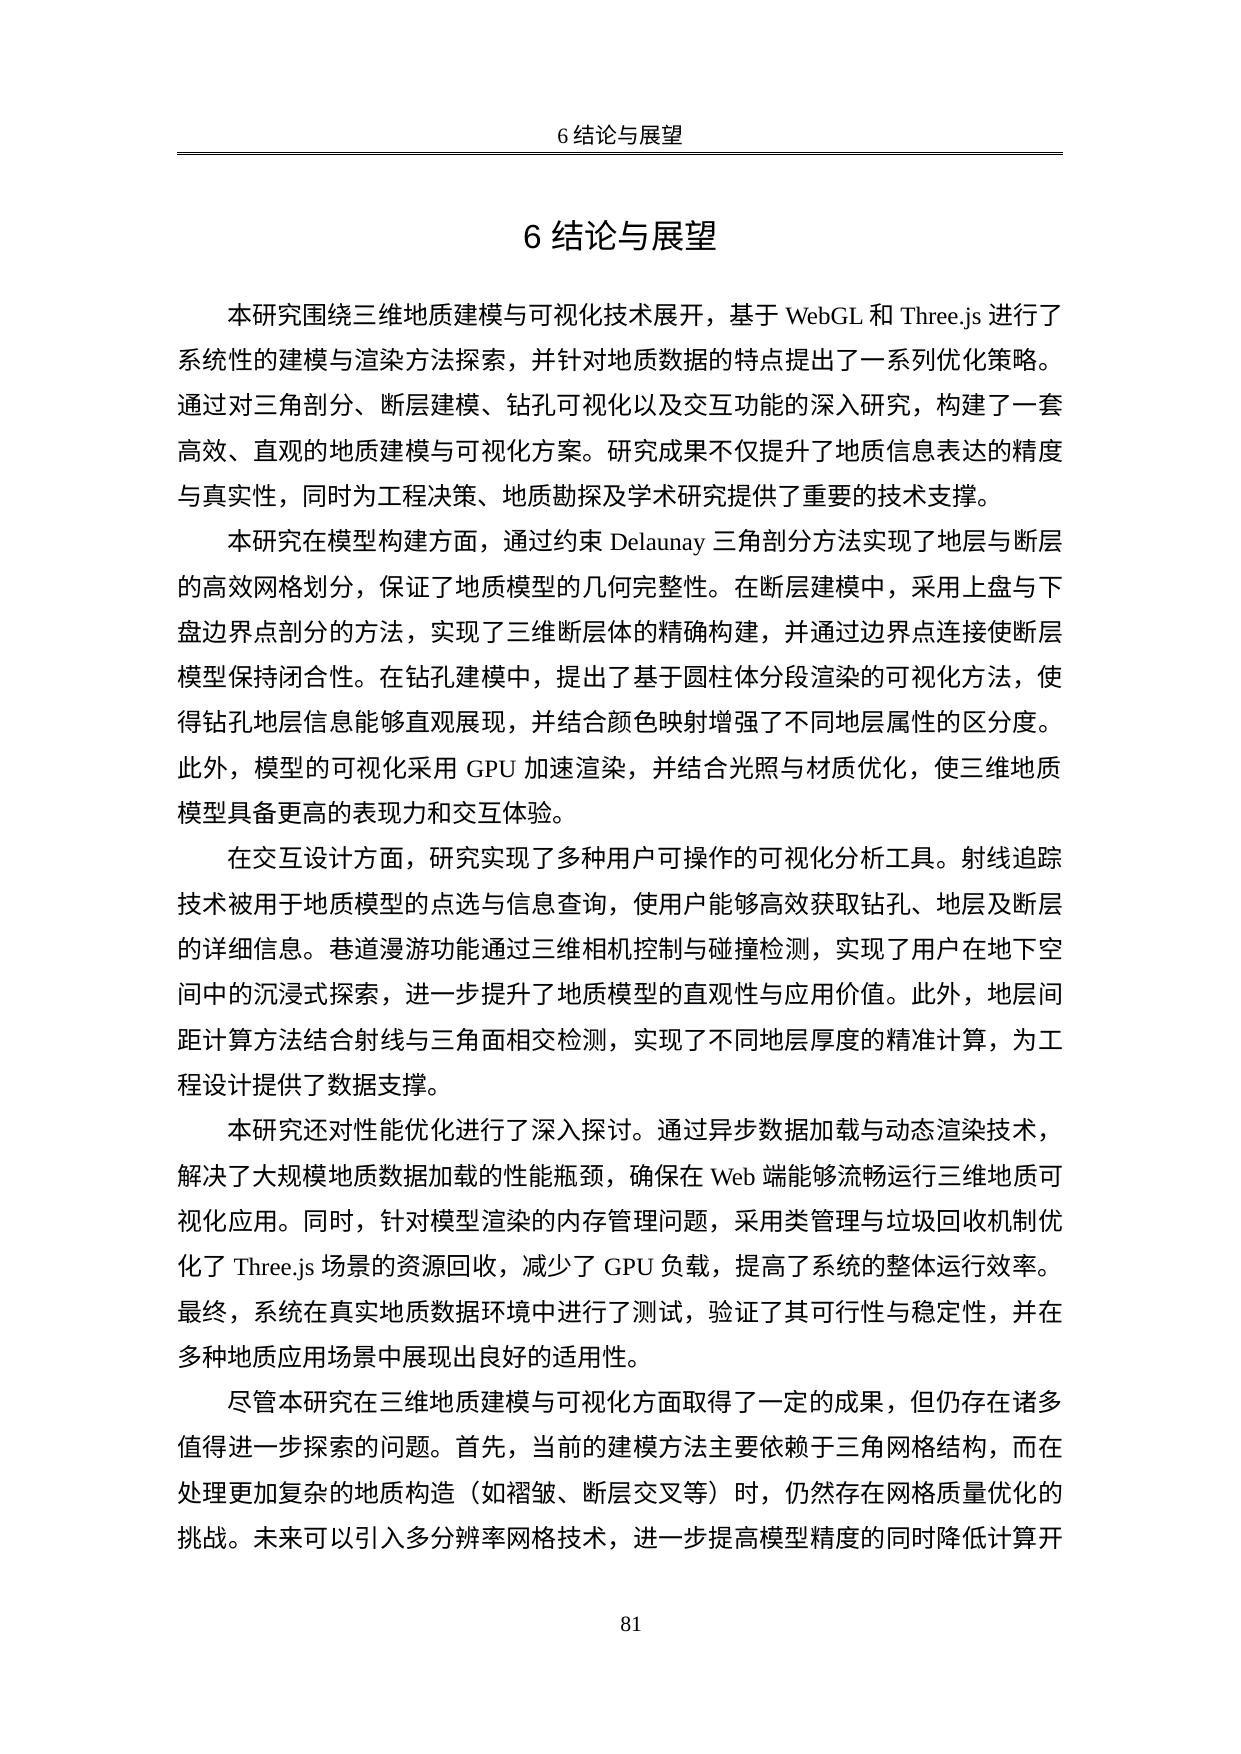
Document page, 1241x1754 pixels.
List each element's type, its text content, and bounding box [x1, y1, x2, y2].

text 本研究围绕三维地质建模与可视化技术展开，基于 WebGL 和 Three.js 进行了系统性的建模与渲染方法探索，并针对地质数据的特点提出了一系列优化策略。通过对三角剖分、断层建模、钻孔可视化以及交互功能的深入研究，构建了一套高效、直观的地质建模与可视化方案。研究成果不仅提升了地质信息表达的精度与真实性，同时为工程决策、地质勘探及学术研究提供了重要的技术支撑。 [177, 295, 1063, 513]
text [177, 1383, 1063, 1555]
text 本研究还对性能优化进行了深入探讨。通过异步数据加载与动态渲染技术，解决了大规模地质数据加载的性能瓶颈，确保在 Web 端能够流畅运行三维地质可视化应用。同时，针对模型渲染的内存管理问题，采用类管理与垃圾回收机制优化了 Three.js 场景的资源回收，减少了 GPU 负载，提高了系统的整体运行效率。最终，系统在真实地质数据环境中进行了测试，验证了其可行性与稳定性，并在多种地质应用场景中展现出良好的适用性。 [177, 1111, 1063, 1373]
text 在交互设计方面，研究实现了多种用户可操作的可视化分析工具。射线追踪技术被用于地质模型的点选与信息查询，使用户能够高效获取钻孔、地层及断层的详细信息。巷道漫游功能通过三维相机控制与碰撞检测，实现了用户在地下空间中的沉浸式探索，进一步提升了地质模型的直观性与应用价值。此外，地层间距计算方法结合射线与三角面相交检测，实现了不同地层厚度的精准计算，为工程设计提供了数据支撑。 [177, 839, 1063, 1102]
text 6 结论与展望 [177, 210, 1063, 258]
text 本研究在模型构建方面，通过约束 Delaunay 三角剖分方法实现了地层与断层的高效网格划分，保证了地质模型的几何完整性。在断层建模中，采用上盘与下盘边界点剖分的方法，实现了三维断层体的精确构建，并通过边界点连接使断层模型保持闭合性。在钻孔建模中，提出了基于圆柱体分段渲染的可视化方法，使得钻孔地层信息能够直观展现，并结合颜色映射增强了不同地层属性的区分度。此外，模型的可视化采用 GPU 加速渲染，并结合光照与材质优化，使三维地质模型具备更高的表现力和交互体验。 [177, 522, 1063, 830]
